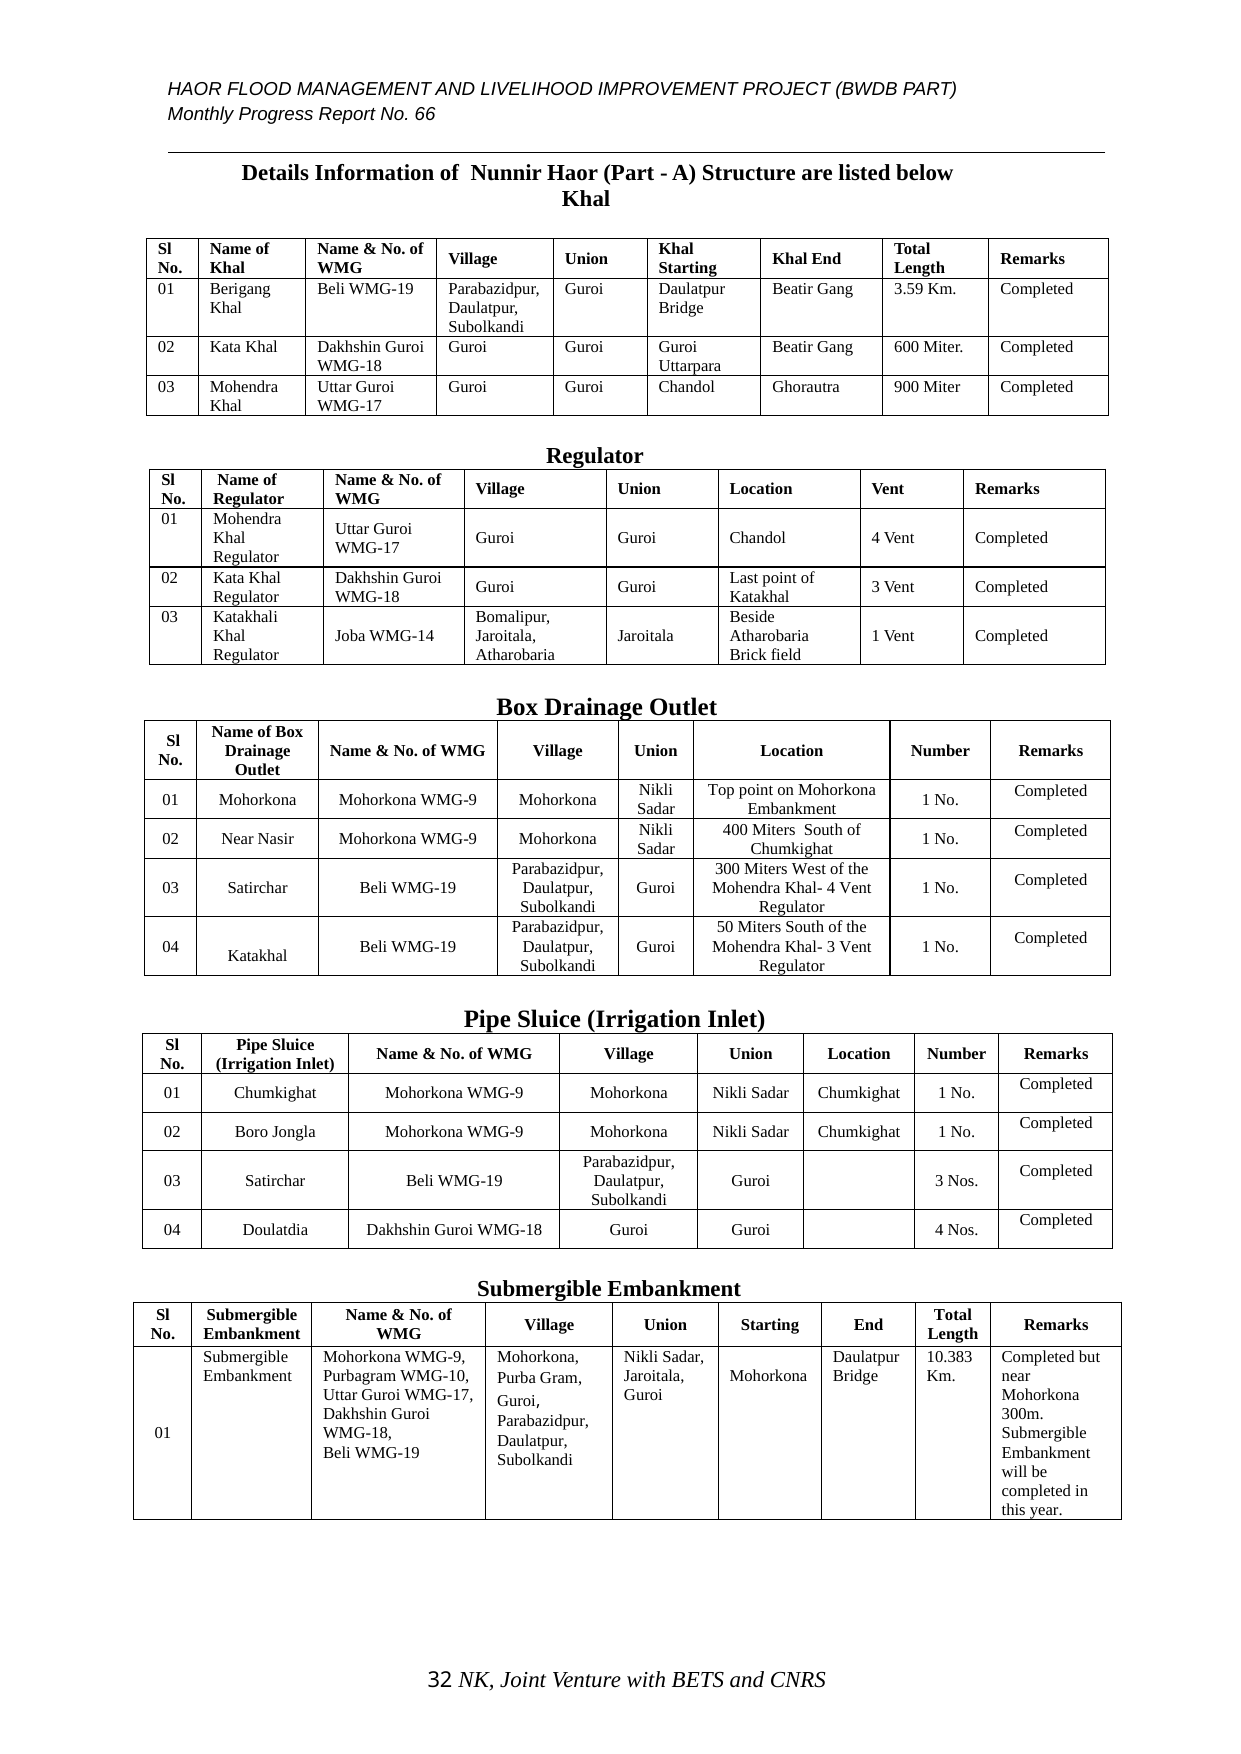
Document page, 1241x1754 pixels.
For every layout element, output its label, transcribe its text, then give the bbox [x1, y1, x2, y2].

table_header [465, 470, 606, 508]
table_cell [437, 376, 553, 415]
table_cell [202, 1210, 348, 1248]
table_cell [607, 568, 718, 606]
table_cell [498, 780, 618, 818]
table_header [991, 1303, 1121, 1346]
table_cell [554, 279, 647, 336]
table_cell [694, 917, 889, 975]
text Khal [150, 185, 1105, 212]
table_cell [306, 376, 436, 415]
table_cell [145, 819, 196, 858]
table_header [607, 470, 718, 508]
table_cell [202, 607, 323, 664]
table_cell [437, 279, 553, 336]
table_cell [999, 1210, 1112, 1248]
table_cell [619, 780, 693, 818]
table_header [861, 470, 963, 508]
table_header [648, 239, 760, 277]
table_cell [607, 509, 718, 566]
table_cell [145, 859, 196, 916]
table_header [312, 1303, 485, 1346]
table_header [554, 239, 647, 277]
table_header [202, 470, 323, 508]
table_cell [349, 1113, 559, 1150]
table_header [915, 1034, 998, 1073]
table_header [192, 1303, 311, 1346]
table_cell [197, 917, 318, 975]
text Details Information of Nunnir Haor (Part - A) Structure are listed below [150, 159, 1105, 185]
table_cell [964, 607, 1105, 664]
text Regulator [84, 442, 1105, 468]
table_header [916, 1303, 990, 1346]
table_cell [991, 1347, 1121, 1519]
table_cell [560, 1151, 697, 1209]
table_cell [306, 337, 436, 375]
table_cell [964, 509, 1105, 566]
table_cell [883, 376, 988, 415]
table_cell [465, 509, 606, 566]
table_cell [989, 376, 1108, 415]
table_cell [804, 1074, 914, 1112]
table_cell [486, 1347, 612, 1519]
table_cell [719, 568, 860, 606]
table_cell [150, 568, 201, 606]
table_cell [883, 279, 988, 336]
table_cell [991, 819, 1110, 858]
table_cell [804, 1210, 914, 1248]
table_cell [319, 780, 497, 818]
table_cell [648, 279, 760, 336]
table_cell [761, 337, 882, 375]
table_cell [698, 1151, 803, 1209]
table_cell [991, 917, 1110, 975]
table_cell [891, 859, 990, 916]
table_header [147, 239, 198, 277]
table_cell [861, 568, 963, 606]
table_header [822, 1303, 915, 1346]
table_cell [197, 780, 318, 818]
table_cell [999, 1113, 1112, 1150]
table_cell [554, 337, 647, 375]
text Box Drainage Outlet [238, 692, 718, 720]
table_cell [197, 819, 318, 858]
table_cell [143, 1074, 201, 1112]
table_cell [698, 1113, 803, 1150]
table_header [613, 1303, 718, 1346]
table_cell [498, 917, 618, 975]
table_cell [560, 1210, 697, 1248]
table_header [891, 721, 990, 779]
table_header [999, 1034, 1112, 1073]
text Pipe Sluice (Irrigation Inlet) [238, 1004, 815, 1033]
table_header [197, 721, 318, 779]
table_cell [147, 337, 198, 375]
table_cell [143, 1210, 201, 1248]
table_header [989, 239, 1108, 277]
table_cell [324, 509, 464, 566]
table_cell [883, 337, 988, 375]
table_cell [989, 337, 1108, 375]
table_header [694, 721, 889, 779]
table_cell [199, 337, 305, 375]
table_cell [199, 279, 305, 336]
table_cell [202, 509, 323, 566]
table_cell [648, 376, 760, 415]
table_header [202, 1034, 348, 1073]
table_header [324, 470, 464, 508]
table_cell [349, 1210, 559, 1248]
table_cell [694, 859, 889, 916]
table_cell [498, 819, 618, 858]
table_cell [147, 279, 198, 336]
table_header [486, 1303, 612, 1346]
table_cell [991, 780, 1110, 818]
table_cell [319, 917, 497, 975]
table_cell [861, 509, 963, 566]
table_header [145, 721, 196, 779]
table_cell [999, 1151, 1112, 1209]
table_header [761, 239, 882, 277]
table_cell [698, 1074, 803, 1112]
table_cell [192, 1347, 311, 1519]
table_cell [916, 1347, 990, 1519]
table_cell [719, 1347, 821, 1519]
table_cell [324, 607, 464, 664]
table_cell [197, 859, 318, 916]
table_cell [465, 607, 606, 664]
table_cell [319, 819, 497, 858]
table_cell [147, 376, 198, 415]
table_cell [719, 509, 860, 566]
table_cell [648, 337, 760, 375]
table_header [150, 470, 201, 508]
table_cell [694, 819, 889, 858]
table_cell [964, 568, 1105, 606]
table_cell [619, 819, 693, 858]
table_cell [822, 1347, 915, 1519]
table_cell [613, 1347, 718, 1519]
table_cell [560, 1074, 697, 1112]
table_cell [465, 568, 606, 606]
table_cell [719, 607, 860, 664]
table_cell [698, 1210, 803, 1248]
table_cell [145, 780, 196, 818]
text Submergible Embankment [112, 1275, 1105, 1302]
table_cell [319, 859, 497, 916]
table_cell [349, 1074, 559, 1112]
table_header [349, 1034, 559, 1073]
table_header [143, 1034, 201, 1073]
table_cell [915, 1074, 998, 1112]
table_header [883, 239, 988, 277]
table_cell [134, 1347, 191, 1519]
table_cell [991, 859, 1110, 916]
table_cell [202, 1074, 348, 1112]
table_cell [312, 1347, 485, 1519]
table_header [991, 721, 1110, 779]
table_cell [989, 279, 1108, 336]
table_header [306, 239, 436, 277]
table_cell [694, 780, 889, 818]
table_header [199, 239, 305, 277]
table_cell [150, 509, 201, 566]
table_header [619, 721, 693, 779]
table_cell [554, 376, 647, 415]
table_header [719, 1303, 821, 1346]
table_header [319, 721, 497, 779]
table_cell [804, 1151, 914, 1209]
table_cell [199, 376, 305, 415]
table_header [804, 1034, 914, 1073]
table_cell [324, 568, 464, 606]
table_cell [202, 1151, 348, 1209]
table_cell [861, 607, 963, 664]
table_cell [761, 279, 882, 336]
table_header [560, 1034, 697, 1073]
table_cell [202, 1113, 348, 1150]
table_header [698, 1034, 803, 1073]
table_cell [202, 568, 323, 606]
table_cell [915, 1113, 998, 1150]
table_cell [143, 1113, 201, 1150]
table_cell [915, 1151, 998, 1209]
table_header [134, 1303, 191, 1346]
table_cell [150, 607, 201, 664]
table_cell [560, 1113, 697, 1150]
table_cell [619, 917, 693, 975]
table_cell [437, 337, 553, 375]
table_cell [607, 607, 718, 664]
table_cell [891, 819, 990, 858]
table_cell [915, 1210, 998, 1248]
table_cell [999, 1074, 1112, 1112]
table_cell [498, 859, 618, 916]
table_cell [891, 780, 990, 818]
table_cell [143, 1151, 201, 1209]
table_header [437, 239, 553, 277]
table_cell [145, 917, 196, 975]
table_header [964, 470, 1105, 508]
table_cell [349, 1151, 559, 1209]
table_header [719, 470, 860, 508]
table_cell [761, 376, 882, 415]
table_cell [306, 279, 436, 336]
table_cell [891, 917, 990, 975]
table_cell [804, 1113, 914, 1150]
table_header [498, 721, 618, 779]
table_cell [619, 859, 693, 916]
